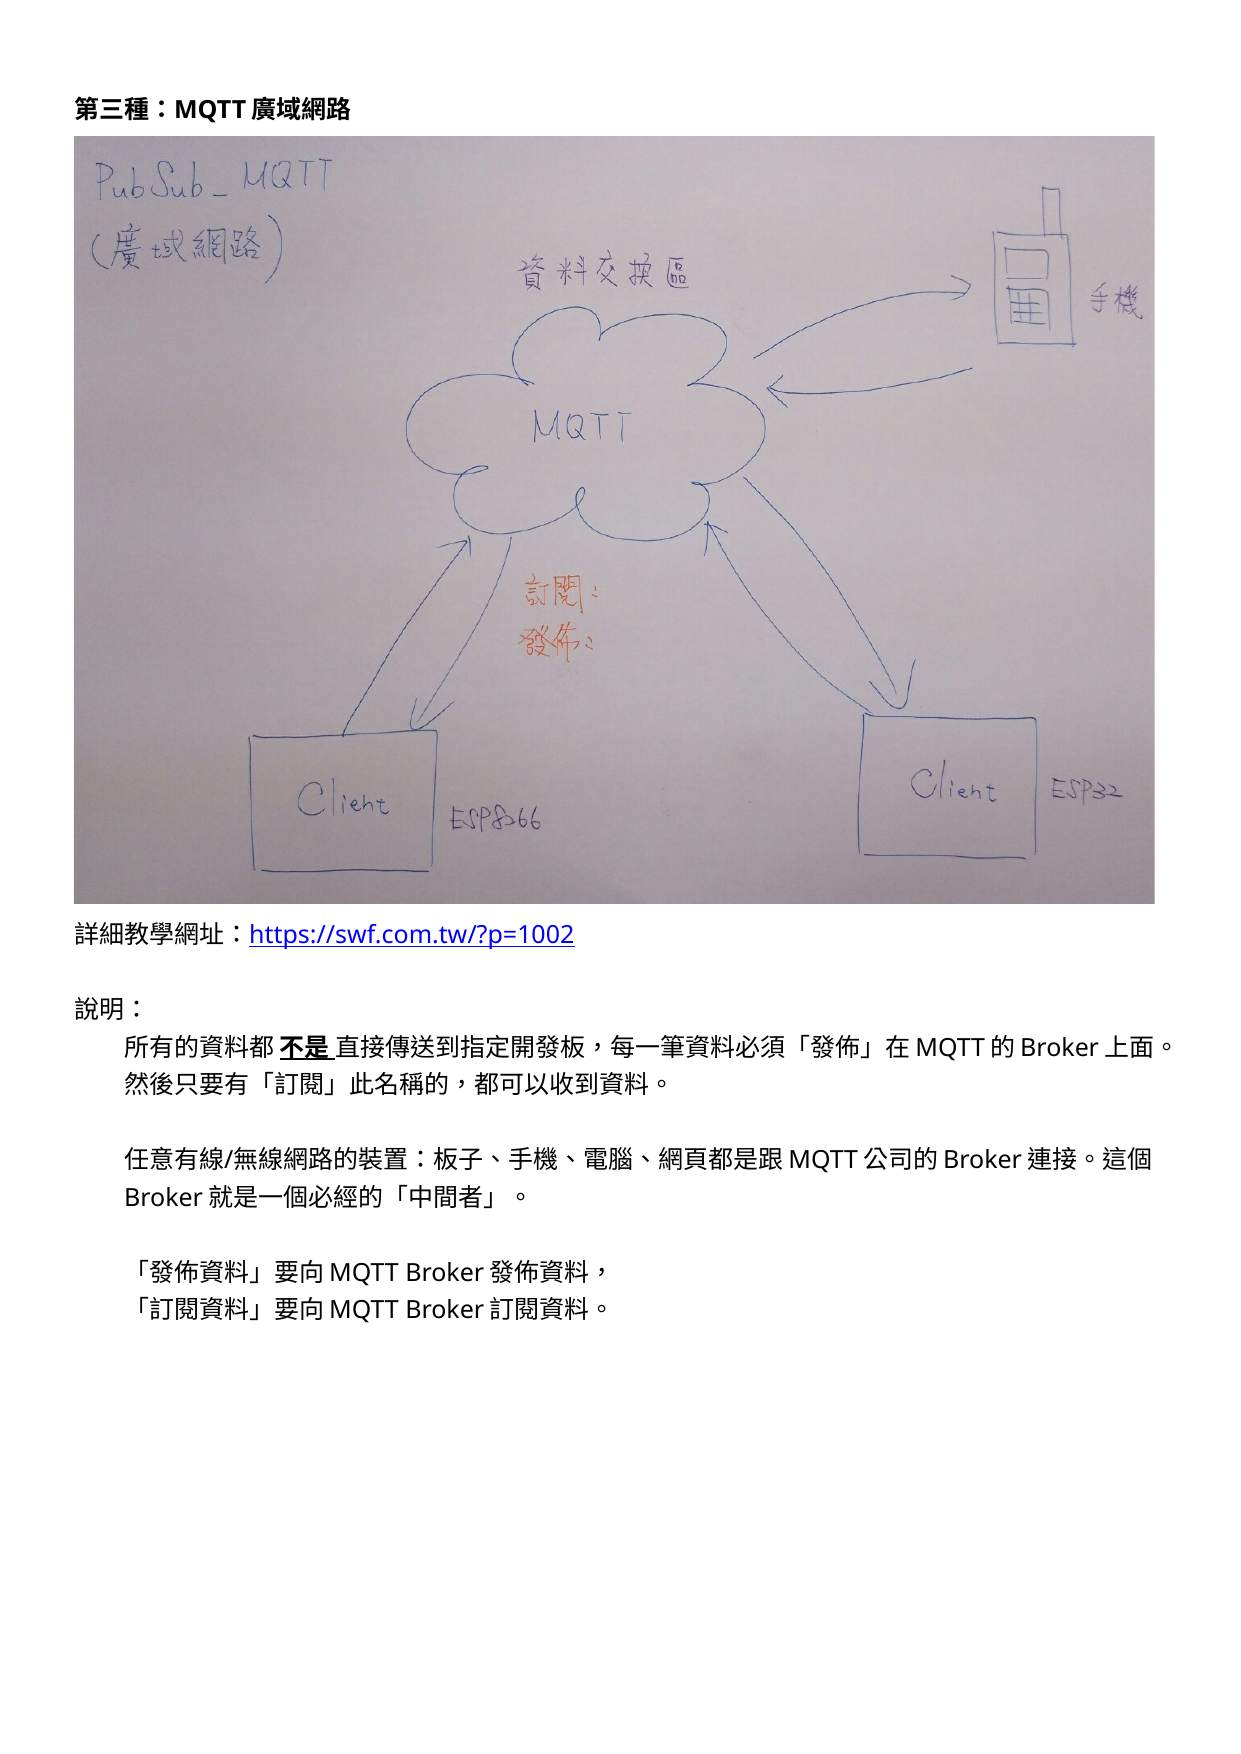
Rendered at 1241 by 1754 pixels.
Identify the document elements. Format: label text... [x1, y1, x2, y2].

text 「發佈資料」要向MQTT Broker發佈資料， [124, 1251, 1167, 1289]
text 「訂閱資料」要向MQTT Broker訂閱資料。 [124, 1289, 1167, 1326]
text 第三種：MQTT廣域網路 [74, 89, 1167, 126]
picture [73, 136, 1155, 904]
text 說明： [74, 989, 1167, 1026]
text 詳細教學網址：https://swf.com.tw/?p=1002 [74, 914, 1167, 951]
text 任意有線/無線網路的裝置：板子、手機、電腦、網頁都是跟MQTT公司的Broker連接。這個Broker就是一個必經的「中間者」。 [124, 1139, 1167, 1214]
text 所有的資料都 不是 直接傳送到指定開發板，每一筆資料必須「發佈」在MQTT的Broker上面。然後只要有「訂閱」此名稱的，都可以收到資料。 [124, 1026, 1167, 1101]
